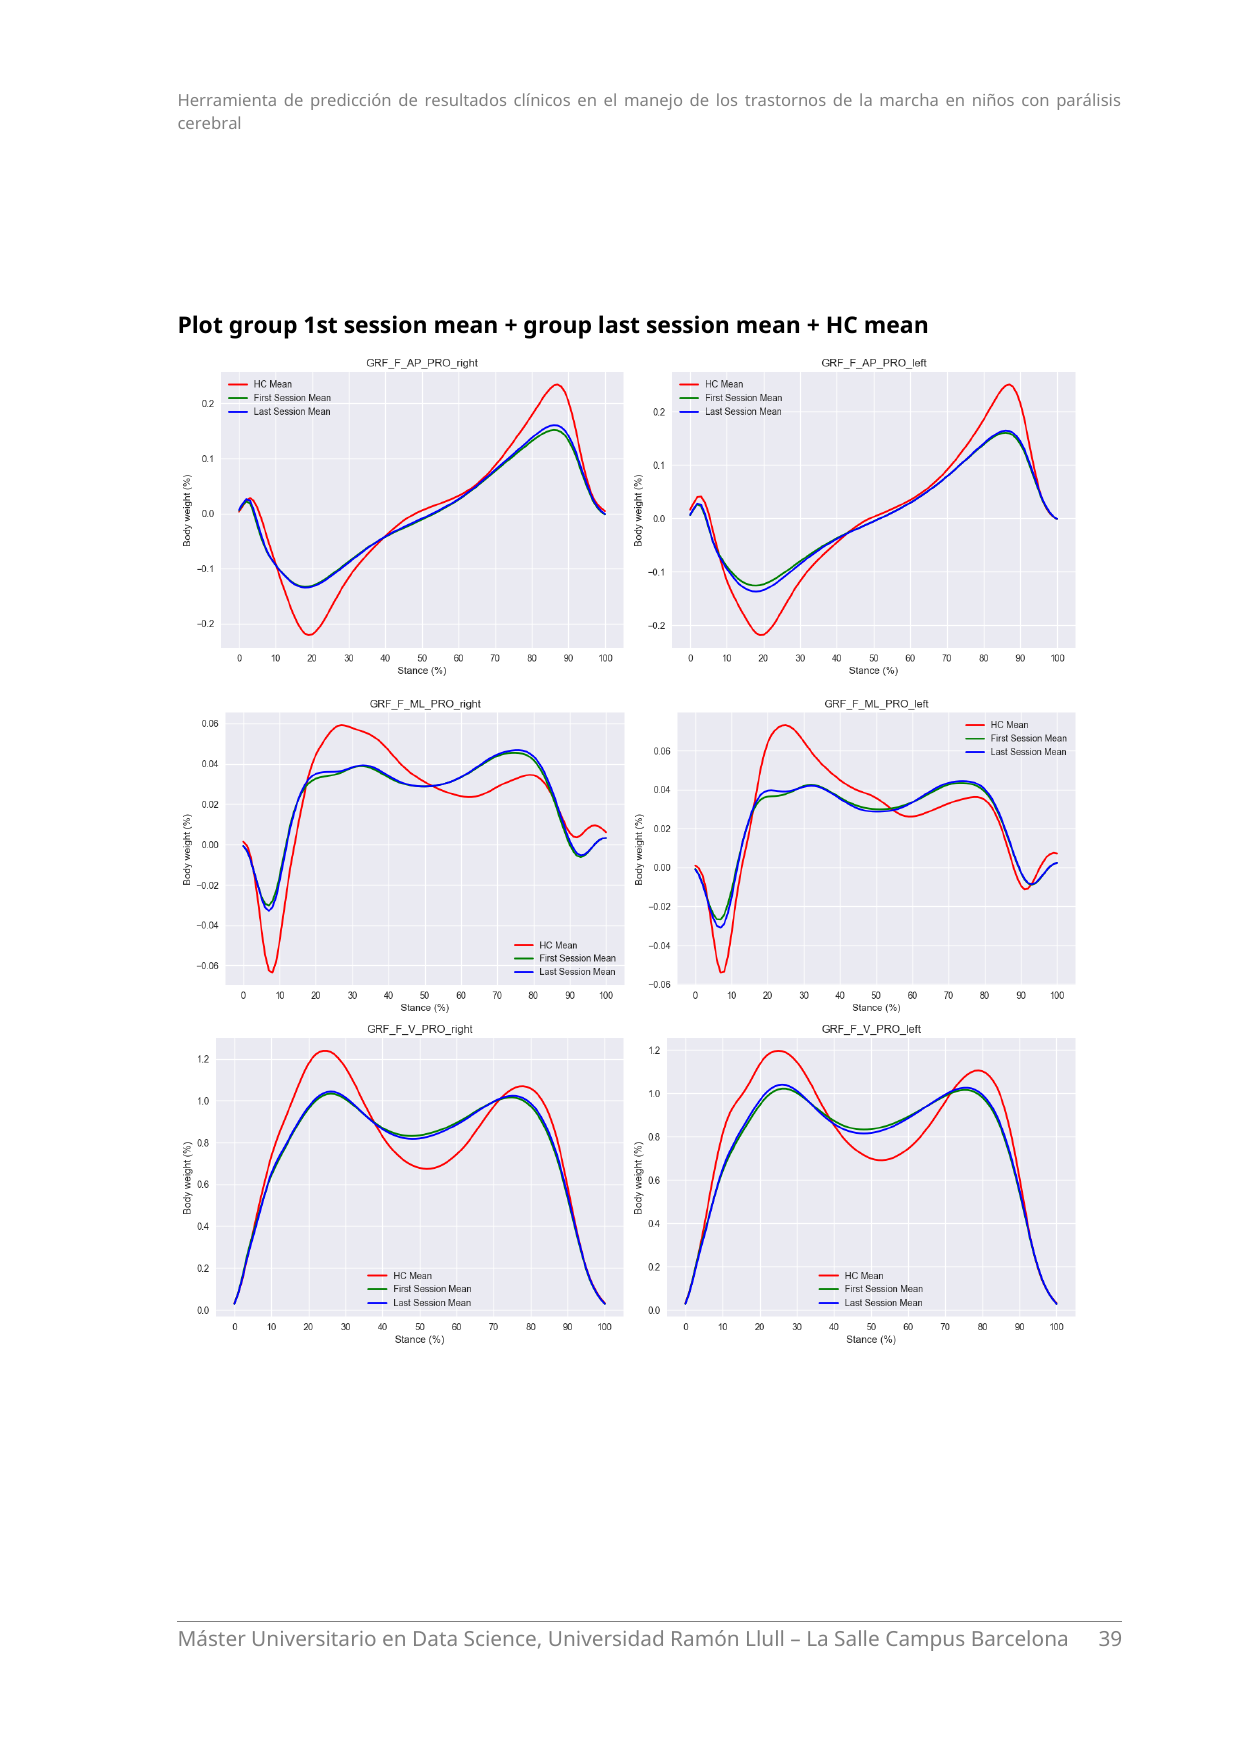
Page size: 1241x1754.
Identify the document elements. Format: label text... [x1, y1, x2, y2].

text Plot group 1st session mean + group last session mean + HC mean [177, 309, 1122, 340]
picture [177, 693, 1081, 1351]
picture [177, 352, 1081, 682]
